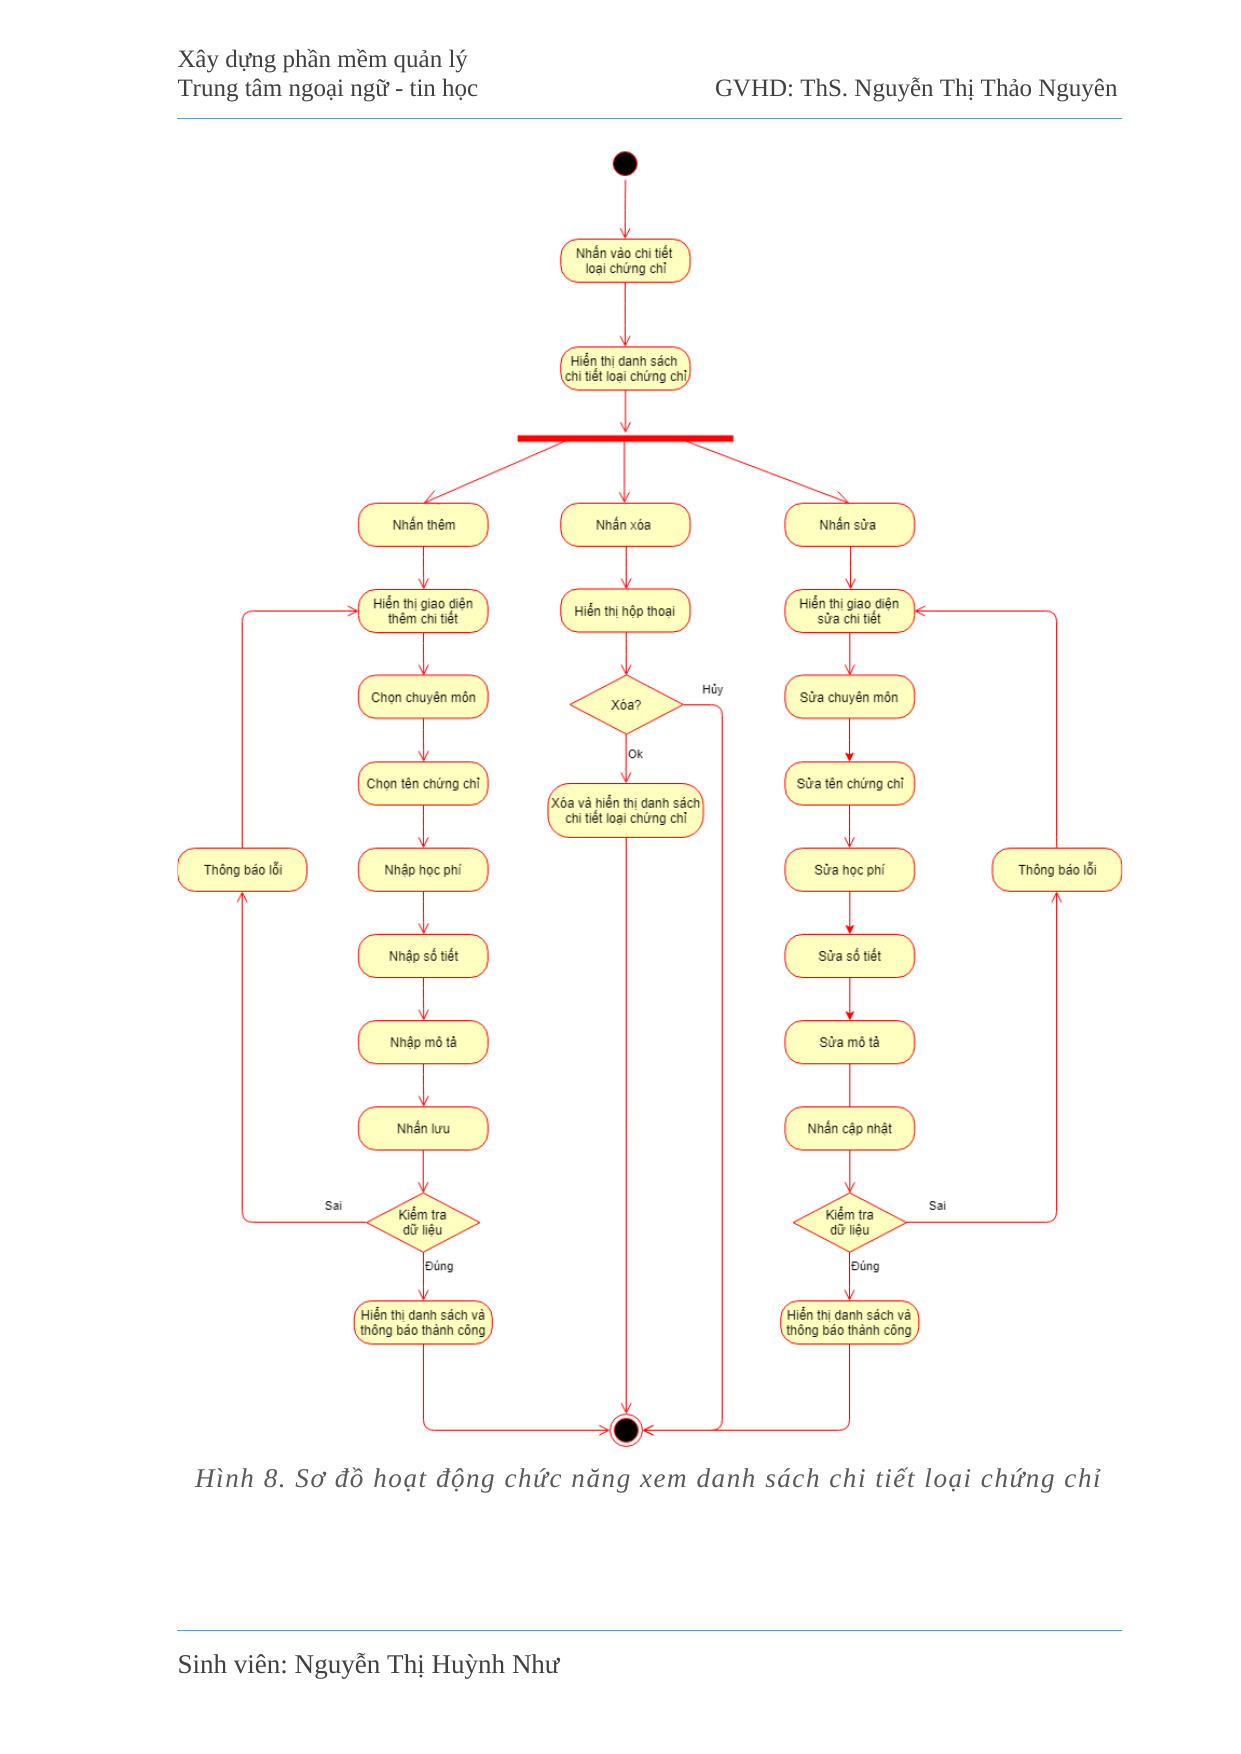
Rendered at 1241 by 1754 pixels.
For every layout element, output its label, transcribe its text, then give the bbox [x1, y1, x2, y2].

picture [177, 147, 1123, 1447]
subtitle Hình 8. Sơ đồ hoạt động chức năng xem danh sách chi tiết loại chứng chỉ [177, 1447, 1122, 1493]
